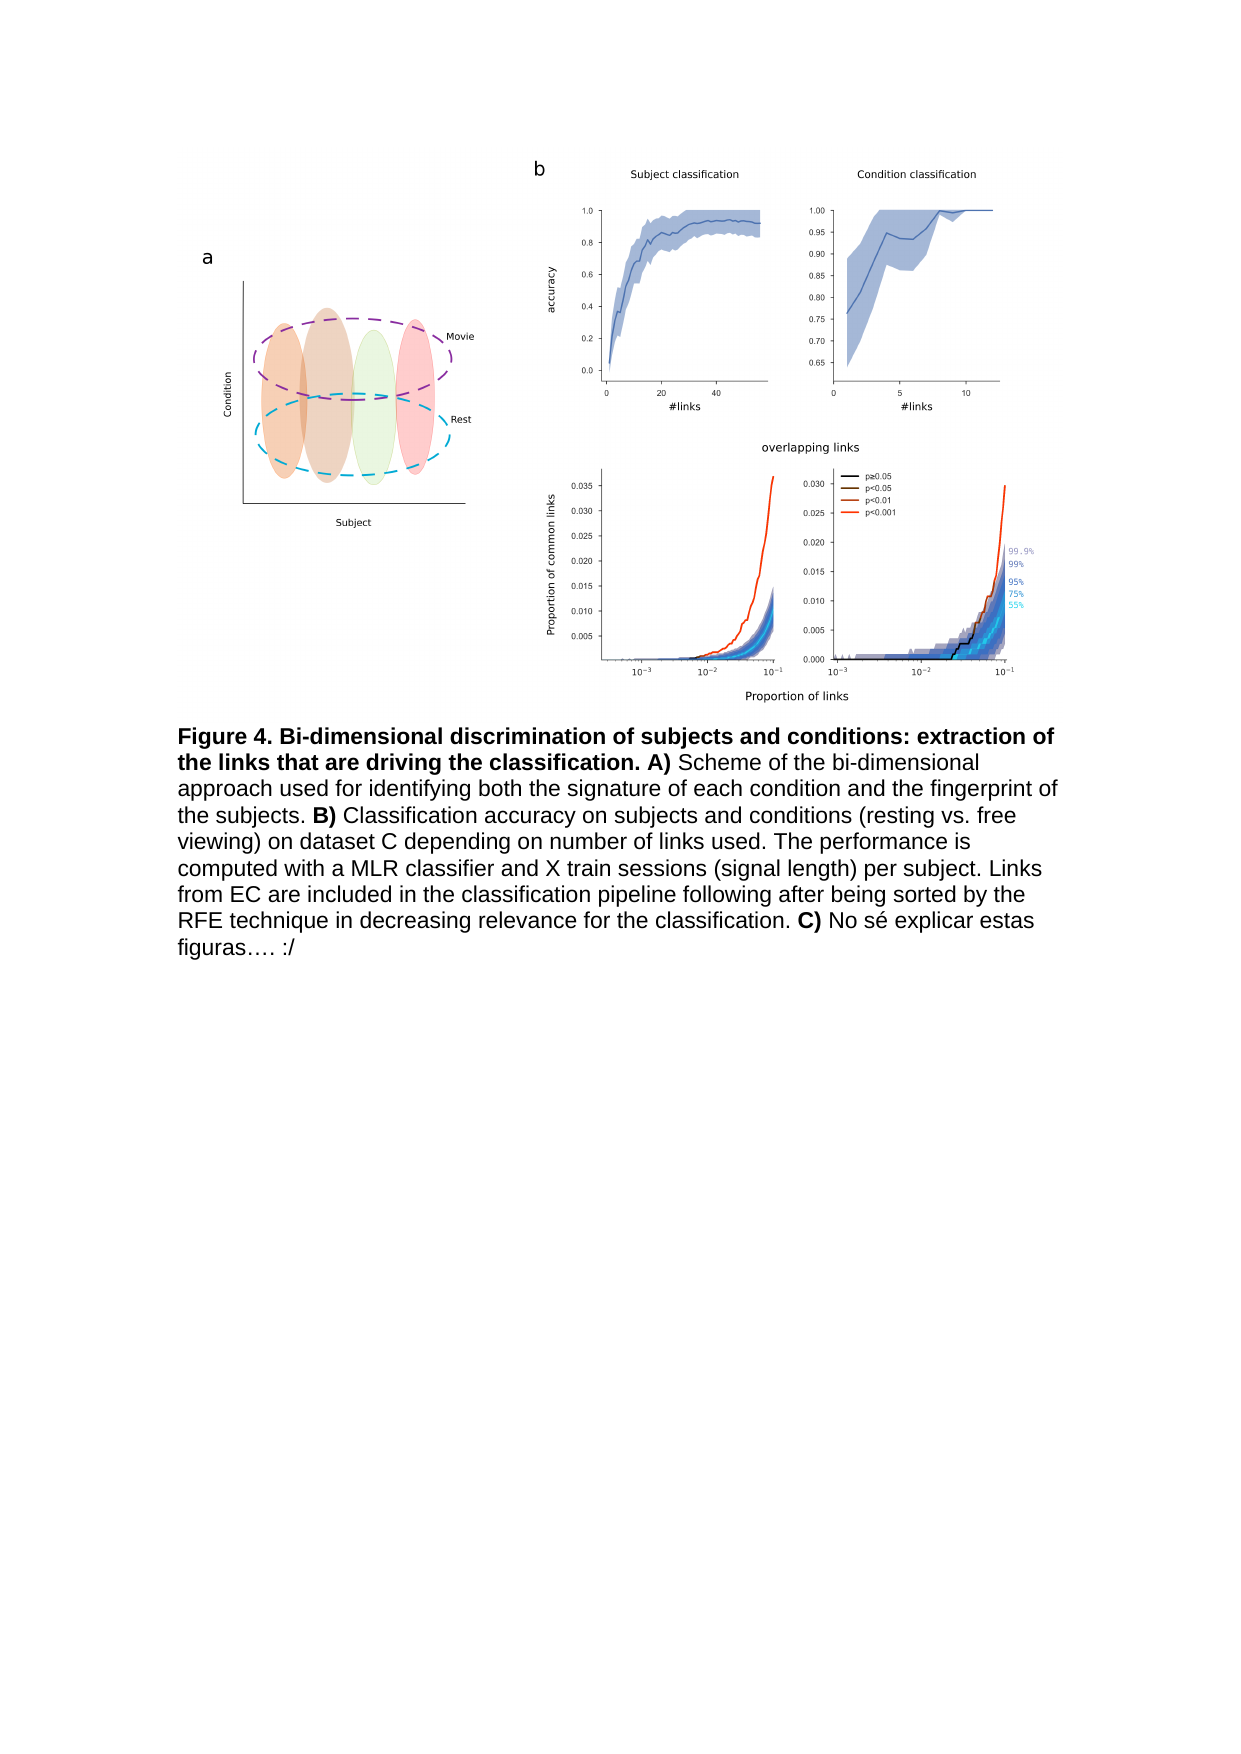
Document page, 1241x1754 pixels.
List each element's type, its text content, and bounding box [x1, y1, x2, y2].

text Figure 4. Bi-dimensional discrimination of subjects and conditions: extraction of the links that are driving the classification. A) Scheme of the bi-dimensional approach used for identifying both the signature of each condition and the fingerprint of the subjects. B) Classification accuracy on subjects and conditions (resting vs. free viewing) on dataset C depending on number of links used. The performance is computed with a MLR classifier and X train sessions (signal length) per subject. Links from EC are included in the classification pipeline following after being sorted by the RFE technique in decreasing relevance for the classification. C) No sé explicar estas figuras…. :/ [177, 723, 1063, 960]
picture [177, 147, 1063, 723]
